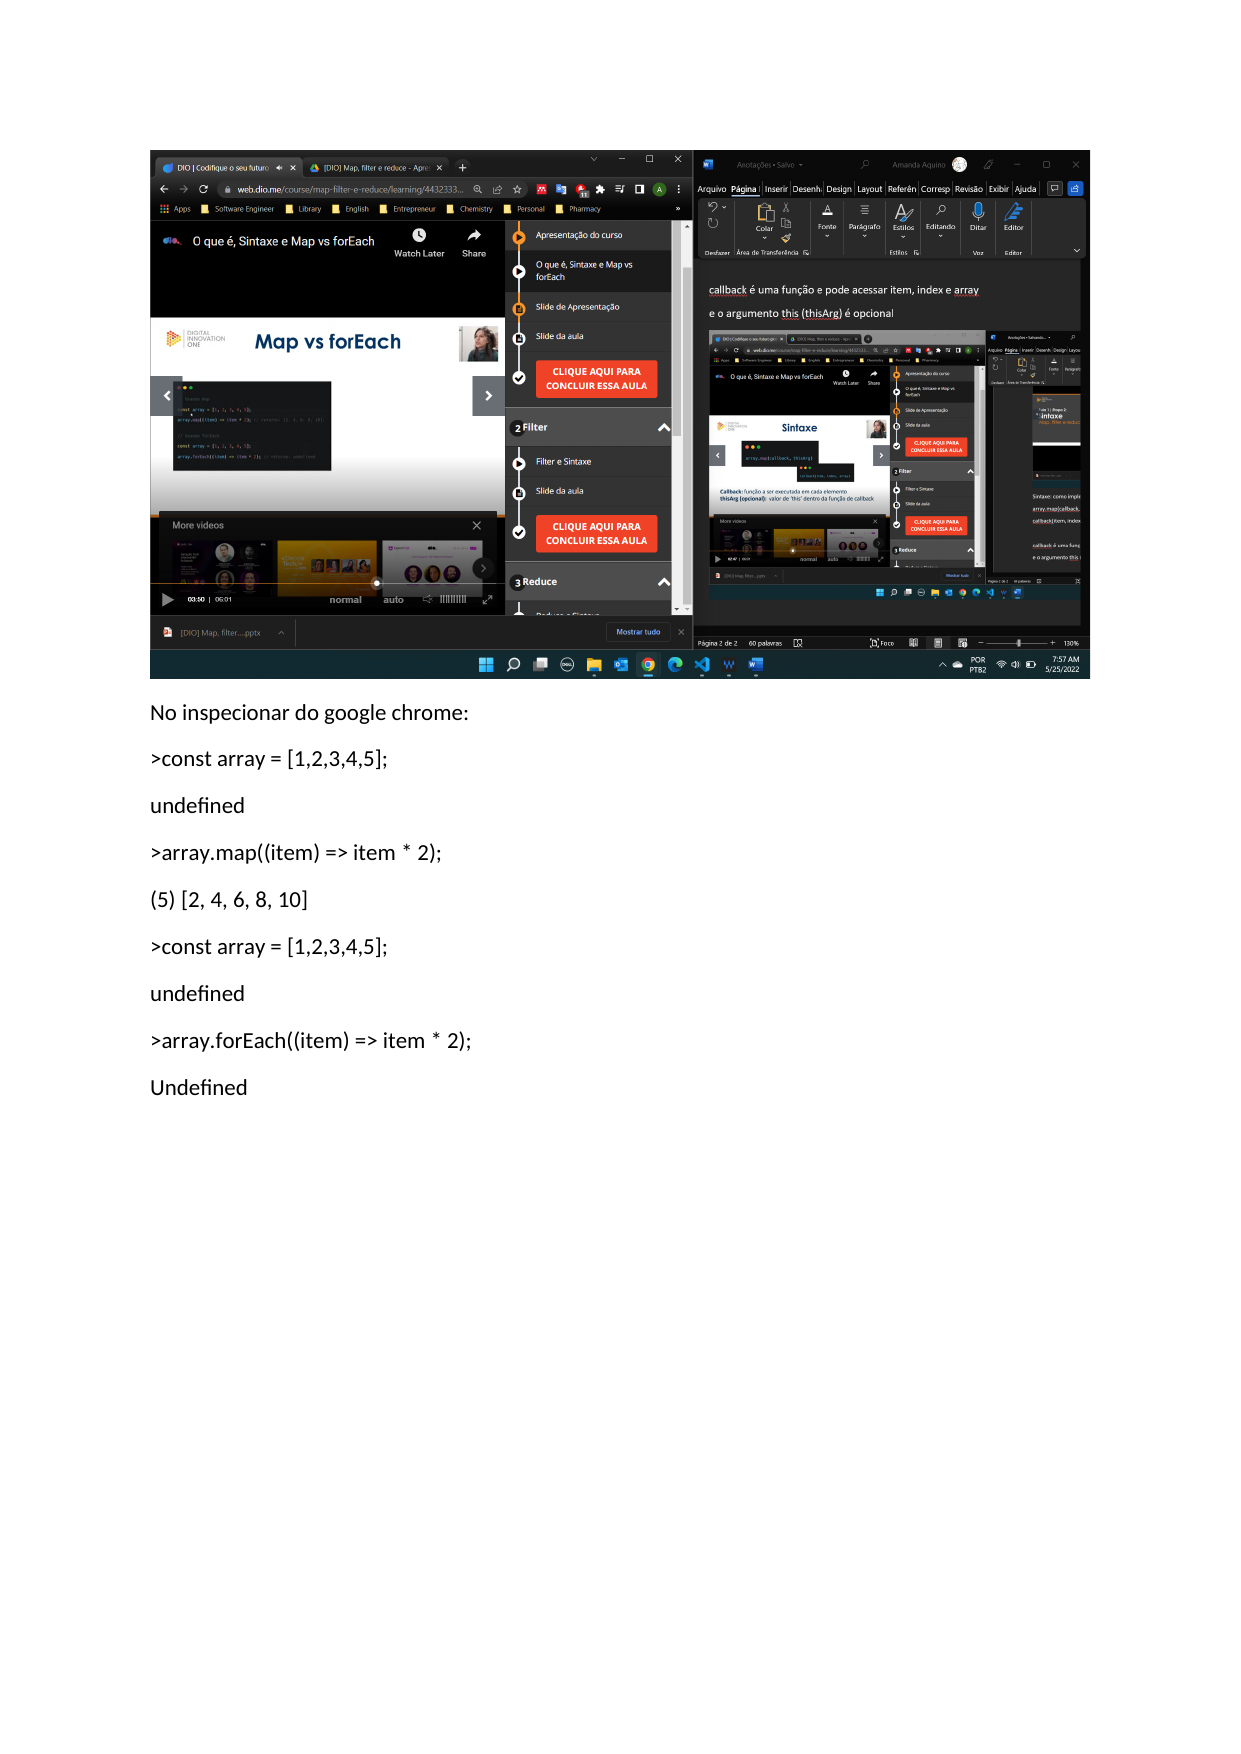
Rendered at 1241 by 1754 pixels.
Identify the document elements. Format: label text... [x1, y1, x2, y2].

text No inspecionar do google chrome: [150, 698, 1090, 726]
text (5) [2, 4, 6, 8, 10] [150, 885, 1090, 913]
text >const array = [1,2,3,4,5]; [150, 744, 1090, 773]
text >array.forEach((item) => item * 2); [150, 1026, 1090, 1054]
text >const array = [1,2,3,4,5]; [150, 932, 1090, 960]
text >array.map((item) => item * 2); [150, 838, 1090, 866]
text undefined [150, 979, 1090, 1007]
picture [150, 150, 1091, 679]
text undefined [150, 791, 1090, 819]
text Undefined [150, 1073, 1090, 1101]
